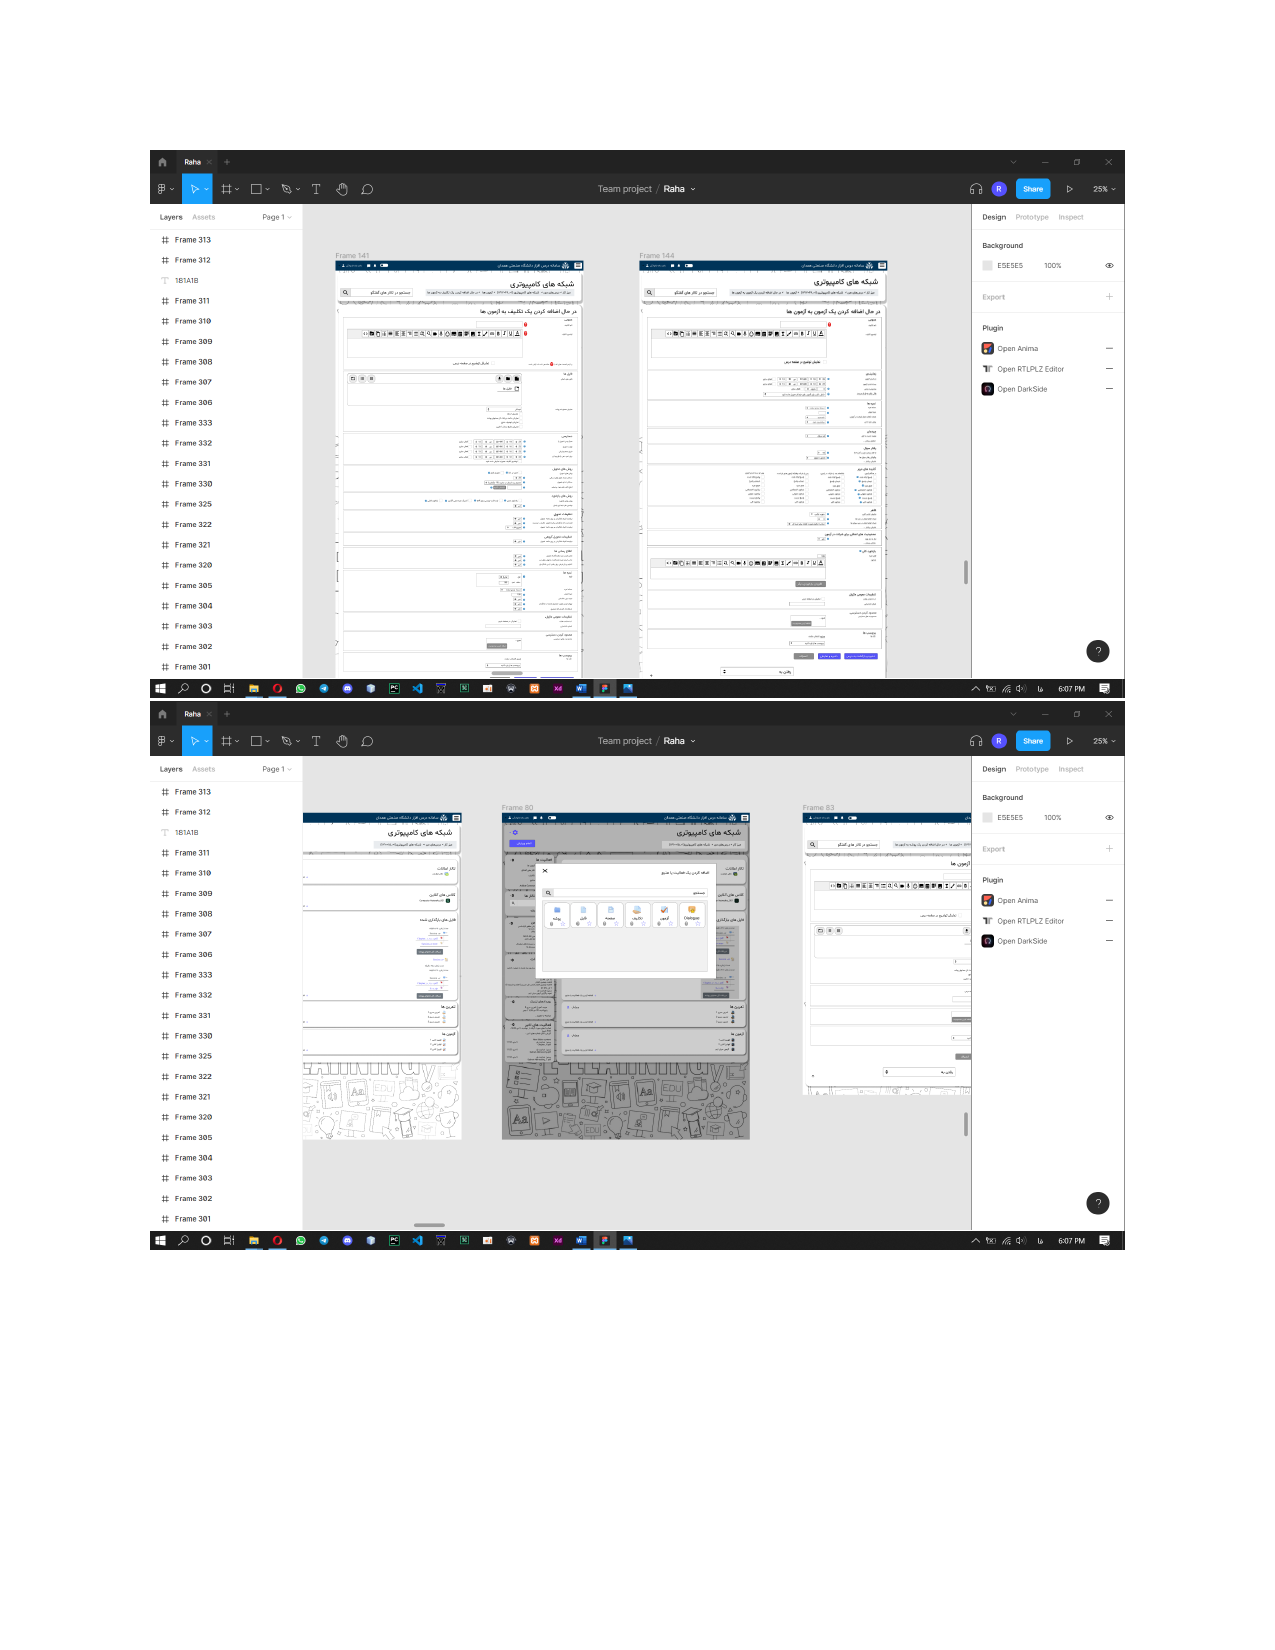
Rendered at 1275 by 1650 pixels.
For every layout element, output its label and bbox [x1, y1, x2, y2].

picture [150, 701, 1125, 1250]
picture [150, 150, 1125, 698]
